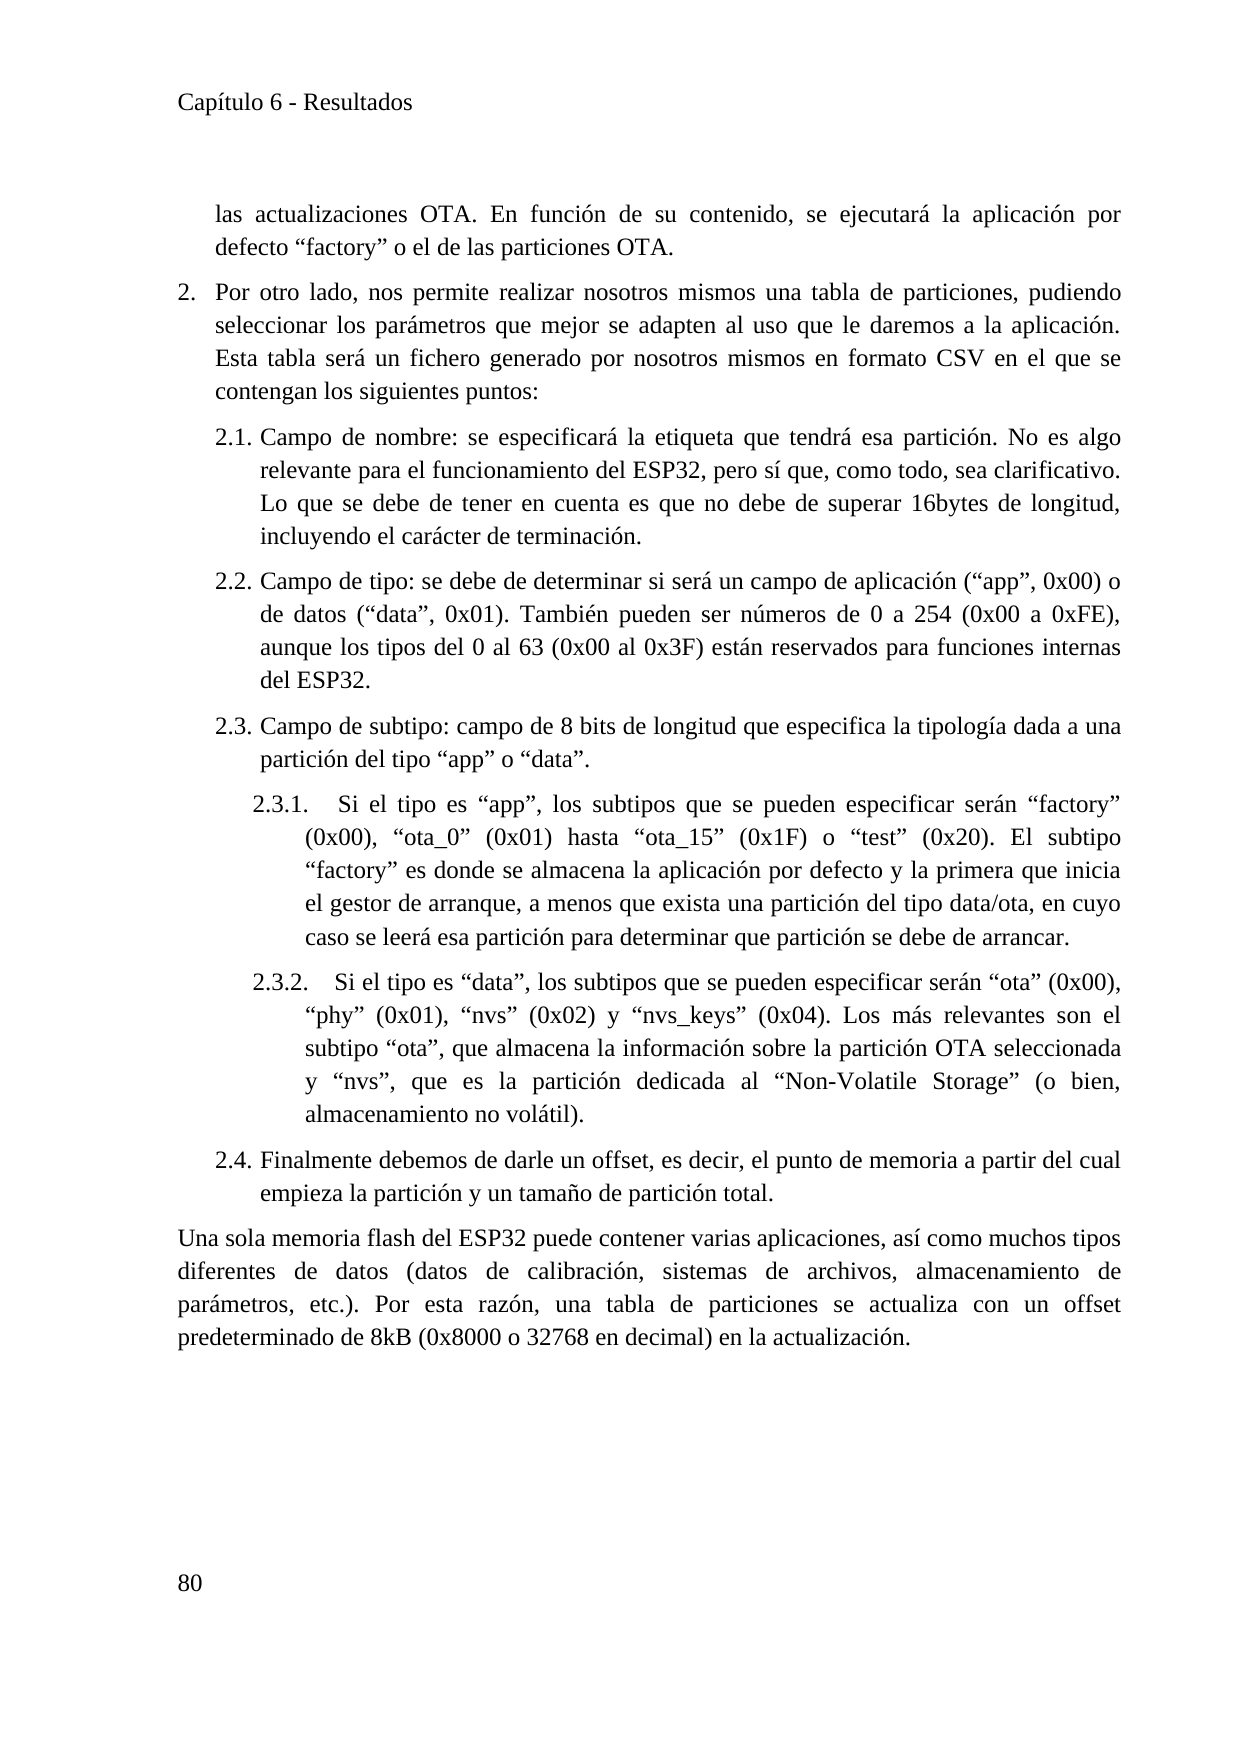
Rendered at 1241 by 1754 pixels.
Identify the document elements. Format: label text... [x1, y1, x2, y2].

list Campo de subtipo: campo de 8 bits de longitud que especifica la tipología dada a una partición del tipo “app” o “data”. [215, 711, 1122, 773]
list Si el tipo es “app”, los subtipos que se pueden especificar serán “factory” (0x00), “ota_0” (0x01) hasta “ota_15” (0x1F) o “test” (0x20). El subtipo “factory” es donde se almacena la aplicación por defecto y la primera que inicia el gestor de arranque, a menos que exista una partición del tipo data/ota, en cuyo caso se leerá esa partición para determinar que partición se debe de arrancar. [252, 789, 1122, 950]
list Si el tipo es “data”, los subtipos que se pueden especificar serán “ota” (0x00), “phy” (0x01), “nvs” (0x02) y “nvs_keys” (0x04). Los más relevantes son el subtipo “ota”, que almacena la información sobre la partición OTA seleccionada y “nvs”, que es la partición dedicada al “Non-Volatile Storage” (o bien, almacenamiento no volátil). [252, 967, 1122, 1128]
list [177, 199, 1122, 260]
list Por otro lado, nos permite realizar nosotros mismos una tabla de particiones, pudiendo seleccionar los parámetros que mejor se adapten al uso que le daremos a la aplicación. Esta tabla será un fichero generado por nosotros mismos en formato CSV en el que se contengan los siguientes puntos: [177, 277, 1122, 405]
list Finalmente debemos de darle un offset, es decir, el punto de memoria a partir del cual empieza la partición y un tamaño de partición total. [215, 1145, 1122, 1206]
list Campo de tipo: se debe de determinar si será un campo de aplicación (“app”, 0x00) o de datos (“data”, 0x01). También pueden ser números de 0 a 254 (0x00 a 0xFE), aunque los tipos del 0 al 63 (0x00 al 0x3F) están reservados para funciones internas del ESP32. [215, 566, 1122, 694]
list Campo de nombre: se especificará la etiqueta que tendrá esa partición. No es algo relevante para el funcionamiento del ESP32, pero sí que, como todo, sea clarificativo. Lo que se debe de tener en cuenta es que no debe de superar 16bytes de longitud, incluyendo el carácter de terminación. [215, 422, 1122, 549]
text Una sola memoria flash del ESP32 puede contener varias aplicaciones, así como muchos tipos diferentes de datos (datos de calibración, sistemas de archivos, almacenamiento de parámetros, etc.). Por esta razón, una tabla de particiones se actualiza con un offset predeterminado de 8kB (0x8000 o 32768 en decimal) en la actualización. [177, 1223, 1122, 1351]
